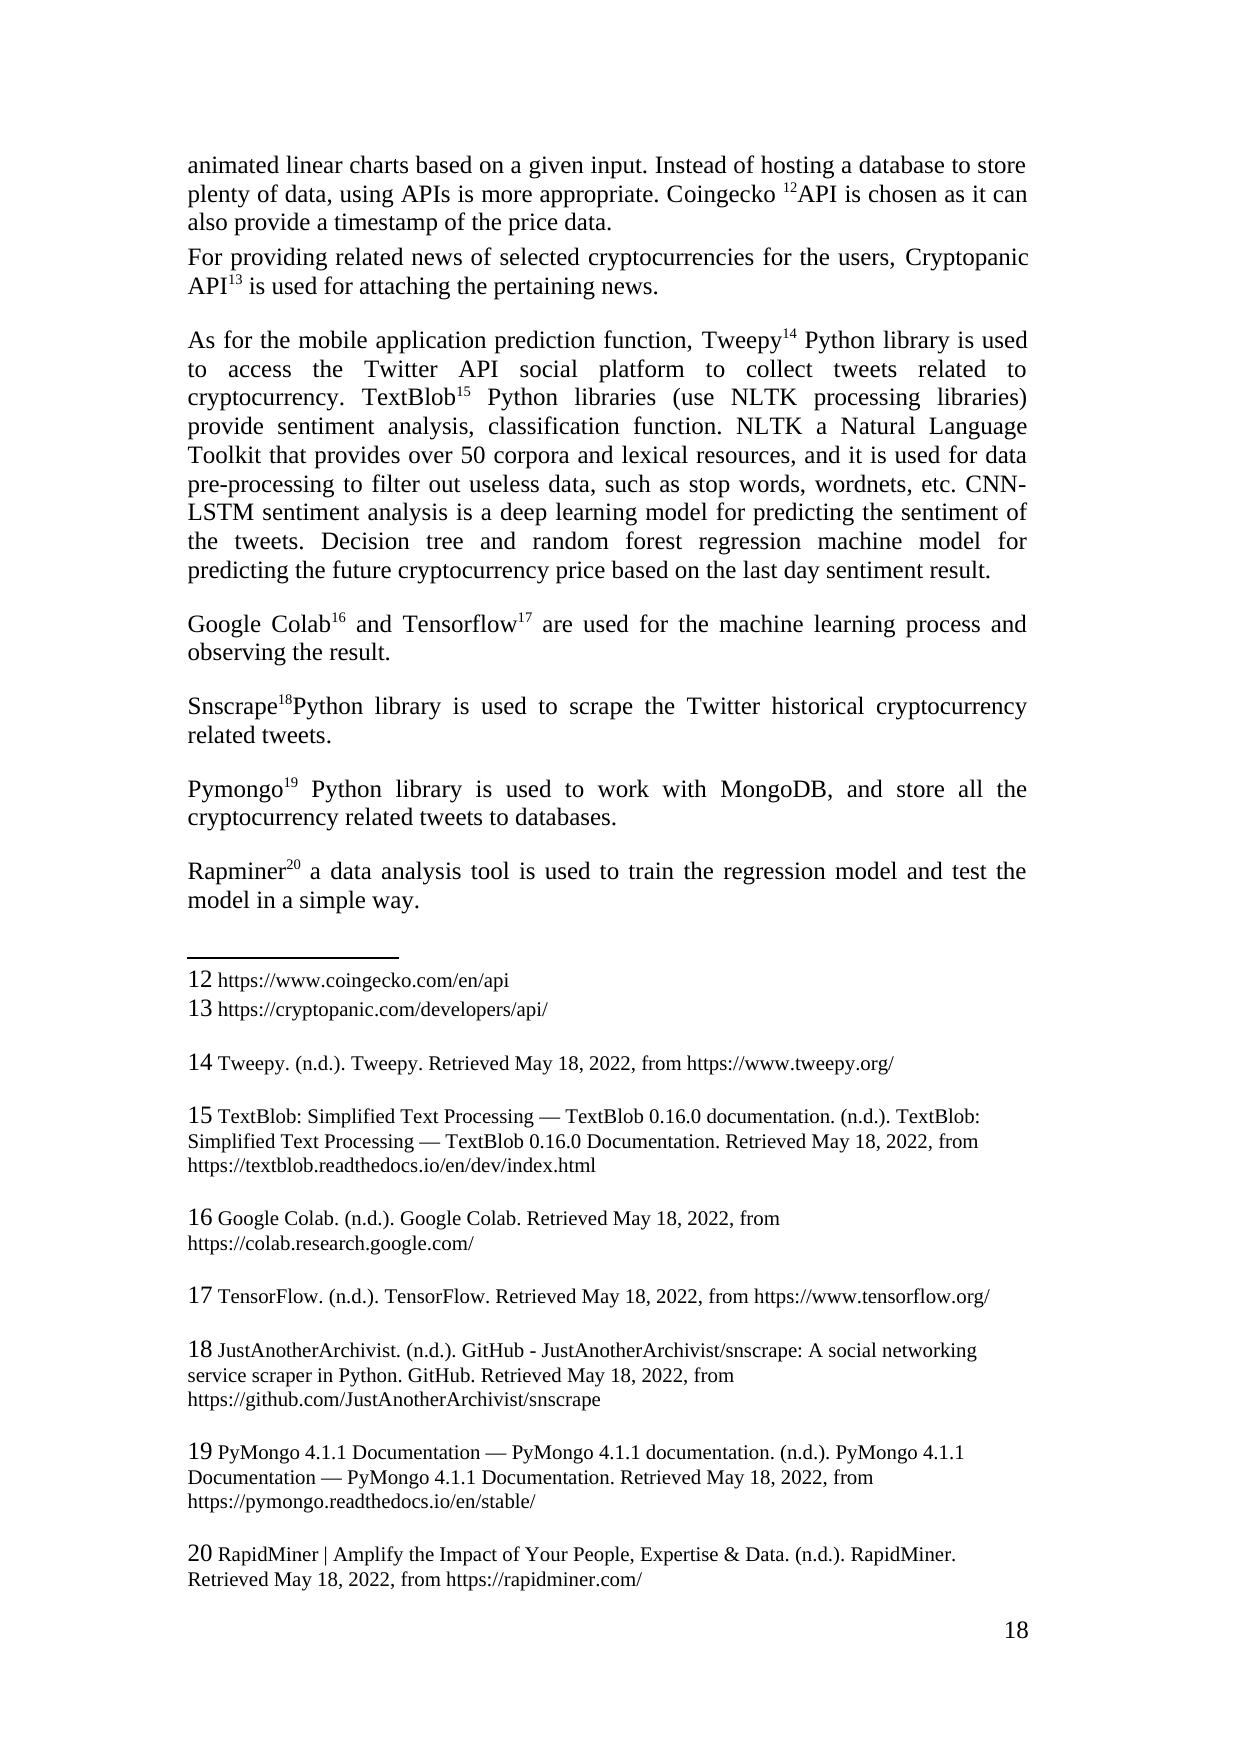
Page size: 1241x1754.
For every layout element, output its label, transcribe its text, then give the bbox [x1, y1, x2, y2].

text Rapminer a data analysis tool is used to train the regression model and test the model in a simple way. [187, 856, 1028, 914]
text Google Colab and Tensorflow are used for the machine learning process and observing the result. [187, 609, 1028, 666]
text As for the mobile application prediction function, Tweepy Python library is used to access the Twitter API social platform to collect tweets related to cryptocurrency. TextBlob Python libraries (use NLTK processing libraries) provide sentiment analysis, classification function. NLTK a Natural Language Toolkit that provides over 50 corpora and lexical resources, and it is used for data pre-processing to filter out useless data, such as stop words, wordnets, etc. CNN-LSTM sentiment analysis is a deep learning model for predicting the sentiment of the tweets. Decision tree and random forest regression machine model for predicting the future cryptocurrency price based on the last day sentiment result. [187, 325, 1028, 584]
text For providing related news of selected cryptocurrencies for the users, Cryptopanic API is used for attaching the pertaining news. [187, 242, 1029, 300]
text SnscrapePython library is used to scrape the Twitter historical cryptocurrency related tweets. [187, 691, 1028, 749]
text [187, 150, 1028, 236]
text Pymongo Python library is used to work with MongoDB, and store all the cryptocurrency related tweets to databases. [187, 774, 1028, 831]
